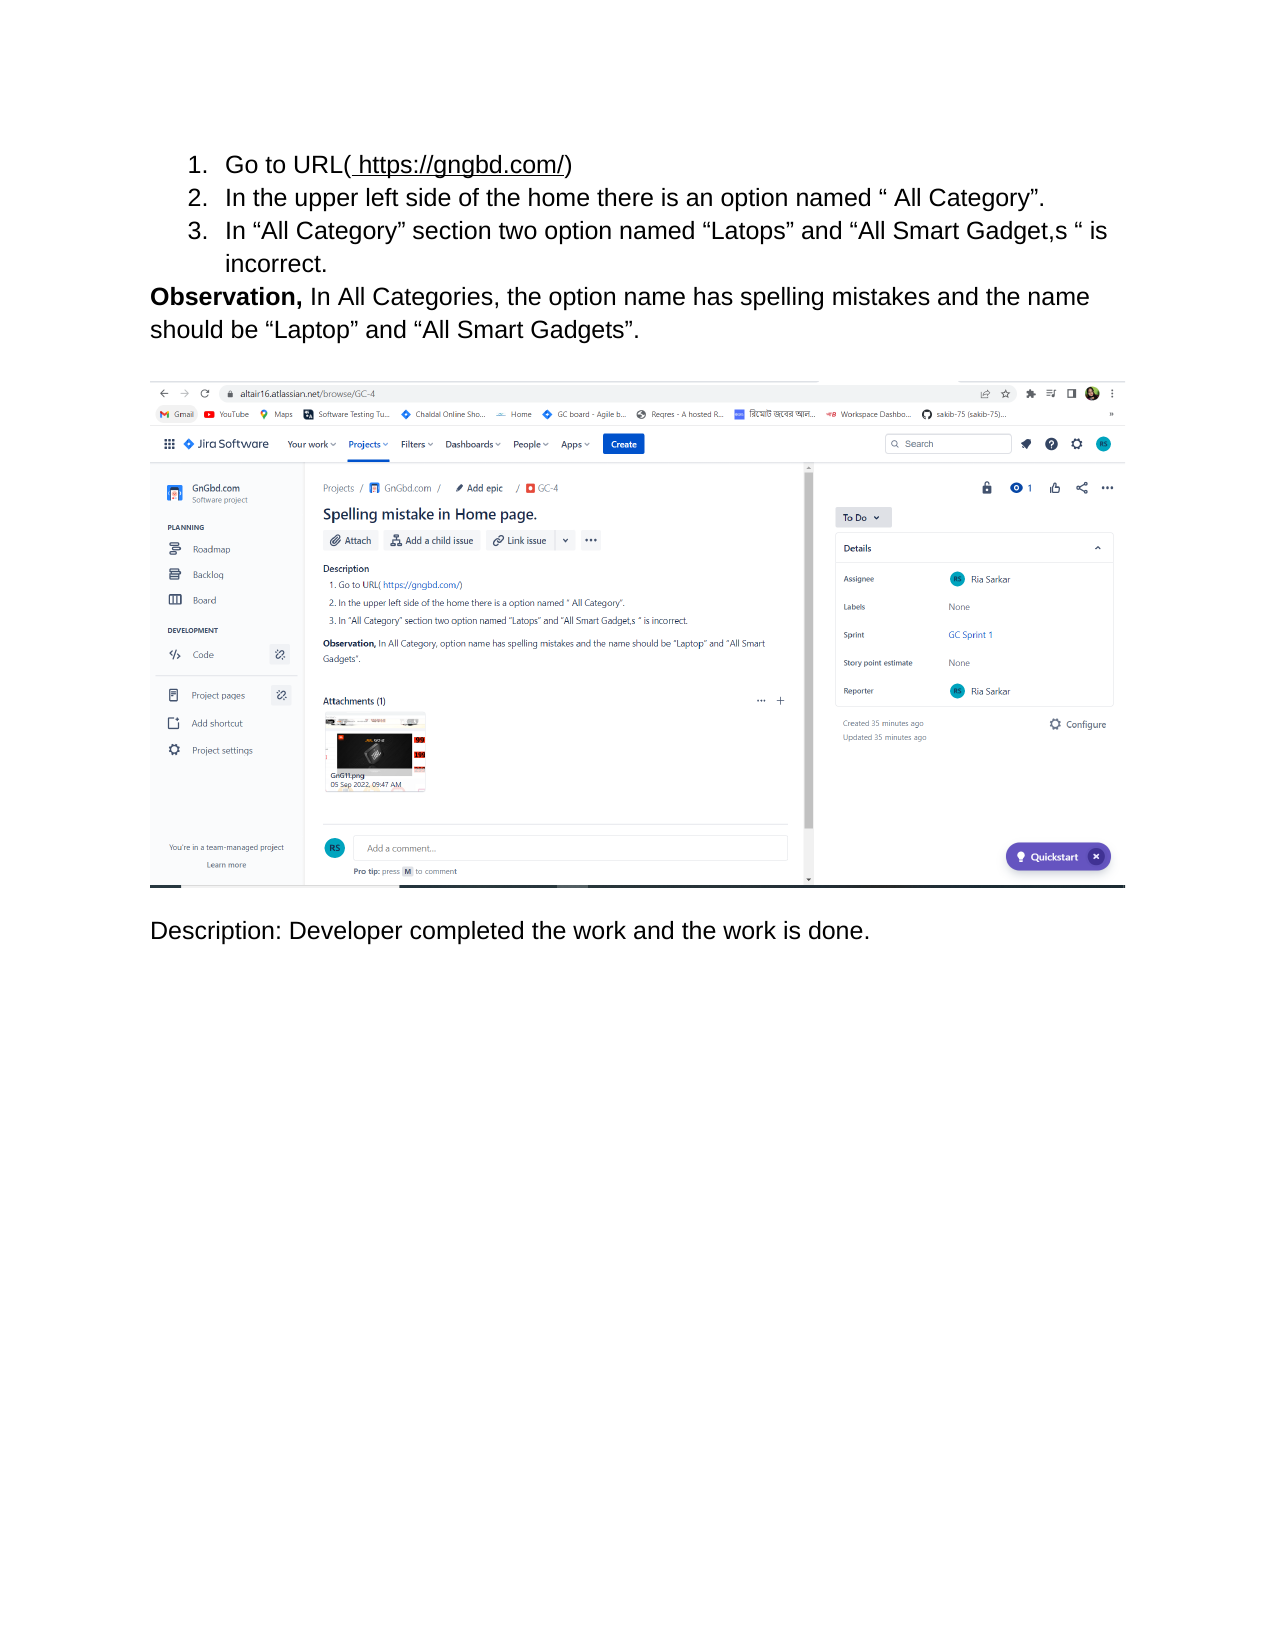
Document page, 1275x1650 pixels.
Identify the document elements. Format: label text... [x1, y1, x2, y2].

text Observation, In All Categories, the option name has spelling mistakes and the name should be “Laptop” and “All Smart Gadgets”. [150, 282, 1125, 344]
picture [150, 381, 1125, 888]
list Go to URL( https://gngbd.com/) [187, 150, 1125, 179]
text Description: Developer completed the work and the work is done. [150, 916, 1125, 945]
list In “All Category” section two option named “Latops” and “All Smart Gadget,s “ is incorrect. [187, 216, 1125, 278]
list In the upper left side of the home there is an option named “ All Category”. [187, 183, 1125, 212]
